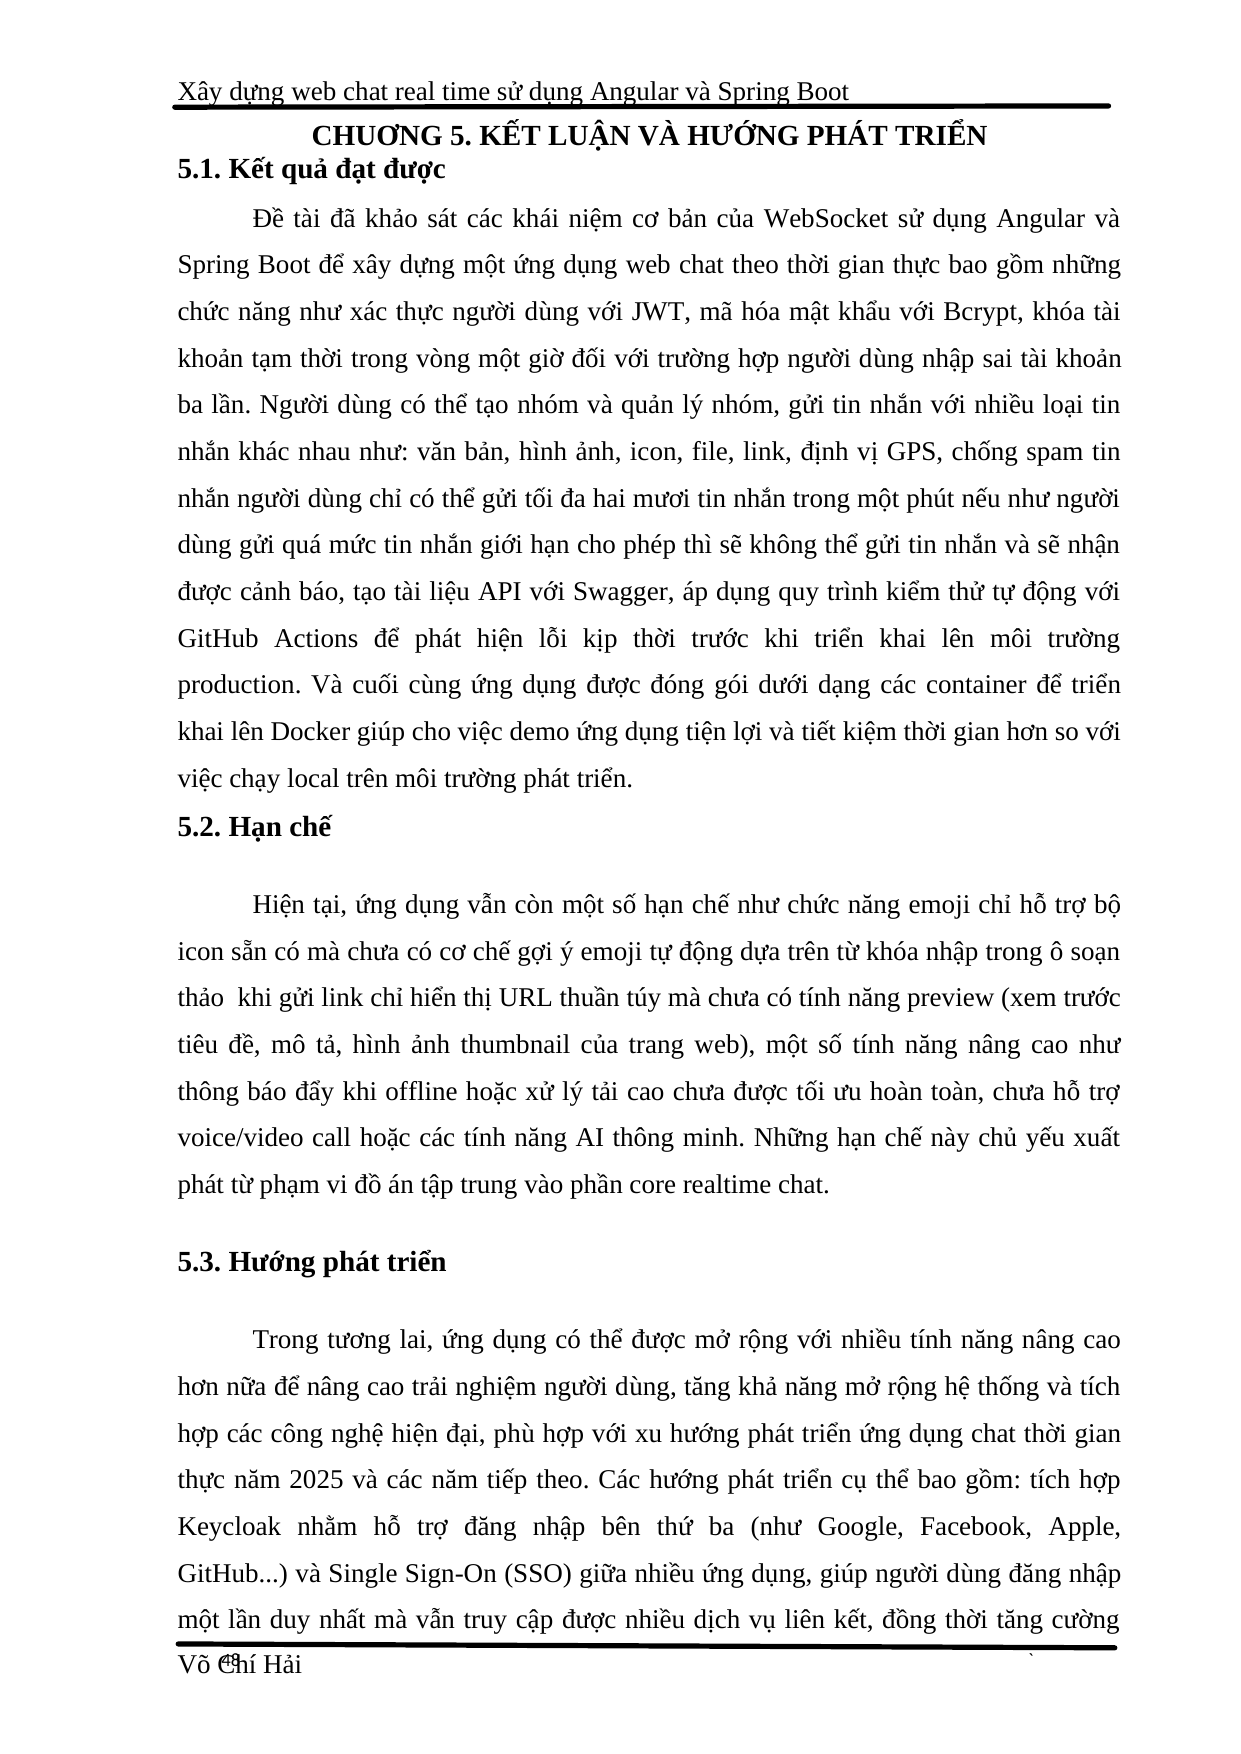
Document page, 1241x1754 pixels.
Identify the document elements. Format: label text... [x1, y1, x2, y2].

text Hiện tại, ứng dụng vẫn còn một số hạn chế như chức năng emoji chỉ hỗ trợ bộ icon sẵn có mà chưa có cơ chế gợi ý emoji tự động dựa trên từ khóa nhập trong ô soạn thảo khi gửi link chỉ hiển thị URL thuần túy mà chưa có tính năng preview (xem trước tiêu đề, mô tả, hình ảnh thumbnail của trang web), một số tính năng nâng cao như thông báo đẩy khi offline hoặc xử lý tải cao chưa được tối ưu hoàn toàn, chưa hỗ trợ voice/video call hoặc các tính năng AI thông minh. Những hạn chế này chủ yếu xuất phát từ phạm vi đồ án tập trung vào phần core realtime chat. [177, 888, 1122, 1199]
text Đề tài đã khảo sát các khái niệm cơ bản của WebSocket sử dụng Angular và Spring Boot để xây dựng một ứng dụng web chat theo thời gian thực bao gồm những chức năng như xác thực người dùng với JWT, mã hóa mật khẩu với Bcrypt, khóa tài khoản tạm thời trong vòng một giờ đối với trường hợp người dùng nhập sai tài khoản ba lần. Người dùng có thể tạo nhóm và quản lý nhóm, gửi tin nhắn với nhiều loại tin nhắn khác nhau như: văn bản, hình ảnh, icon, file, link, định vị GPS, chống spam tin nhắn người dùng chỉ có thể gửi tối đa hai mươi tin nhắn trong một phút nếu như người dùng gửi quá mức tin nhắn giới hạn cho phép thì sẽ không thể gửi tin nhắn và sẽ nhận được cảnh báo, tạo tài liệu API với Swagger, áp dụng quy trình kiểm thử tự động với GitHub Actions để phát hiện lỗi kịp thời trước khi triển khai lên môi trường production. Và cuối cùng ứng dụng được đóng gói dưới dạng các container để triển khai lên Docker giúp cho việc demo ứng dụng tiện lợi và tiết kiệm thời gian hơn so với việc chạy local trên môi trường phát triển. [177, 202, 1122, 793]
text 5.3. Hướng phát triển [177, 1244, 1122, 1277]
text CHUƠNG 5. KẾT LUẬN VÀ HƯỚNG PHÁT TRIỂN [177, 118, 1122, 152]
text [177, 1323, 1122, 1634]
text 5.1. Kết quả đạt được [177, 152, 1122, 185]
text 5.2. Hạn chế [177, 809, 1122, 842]
